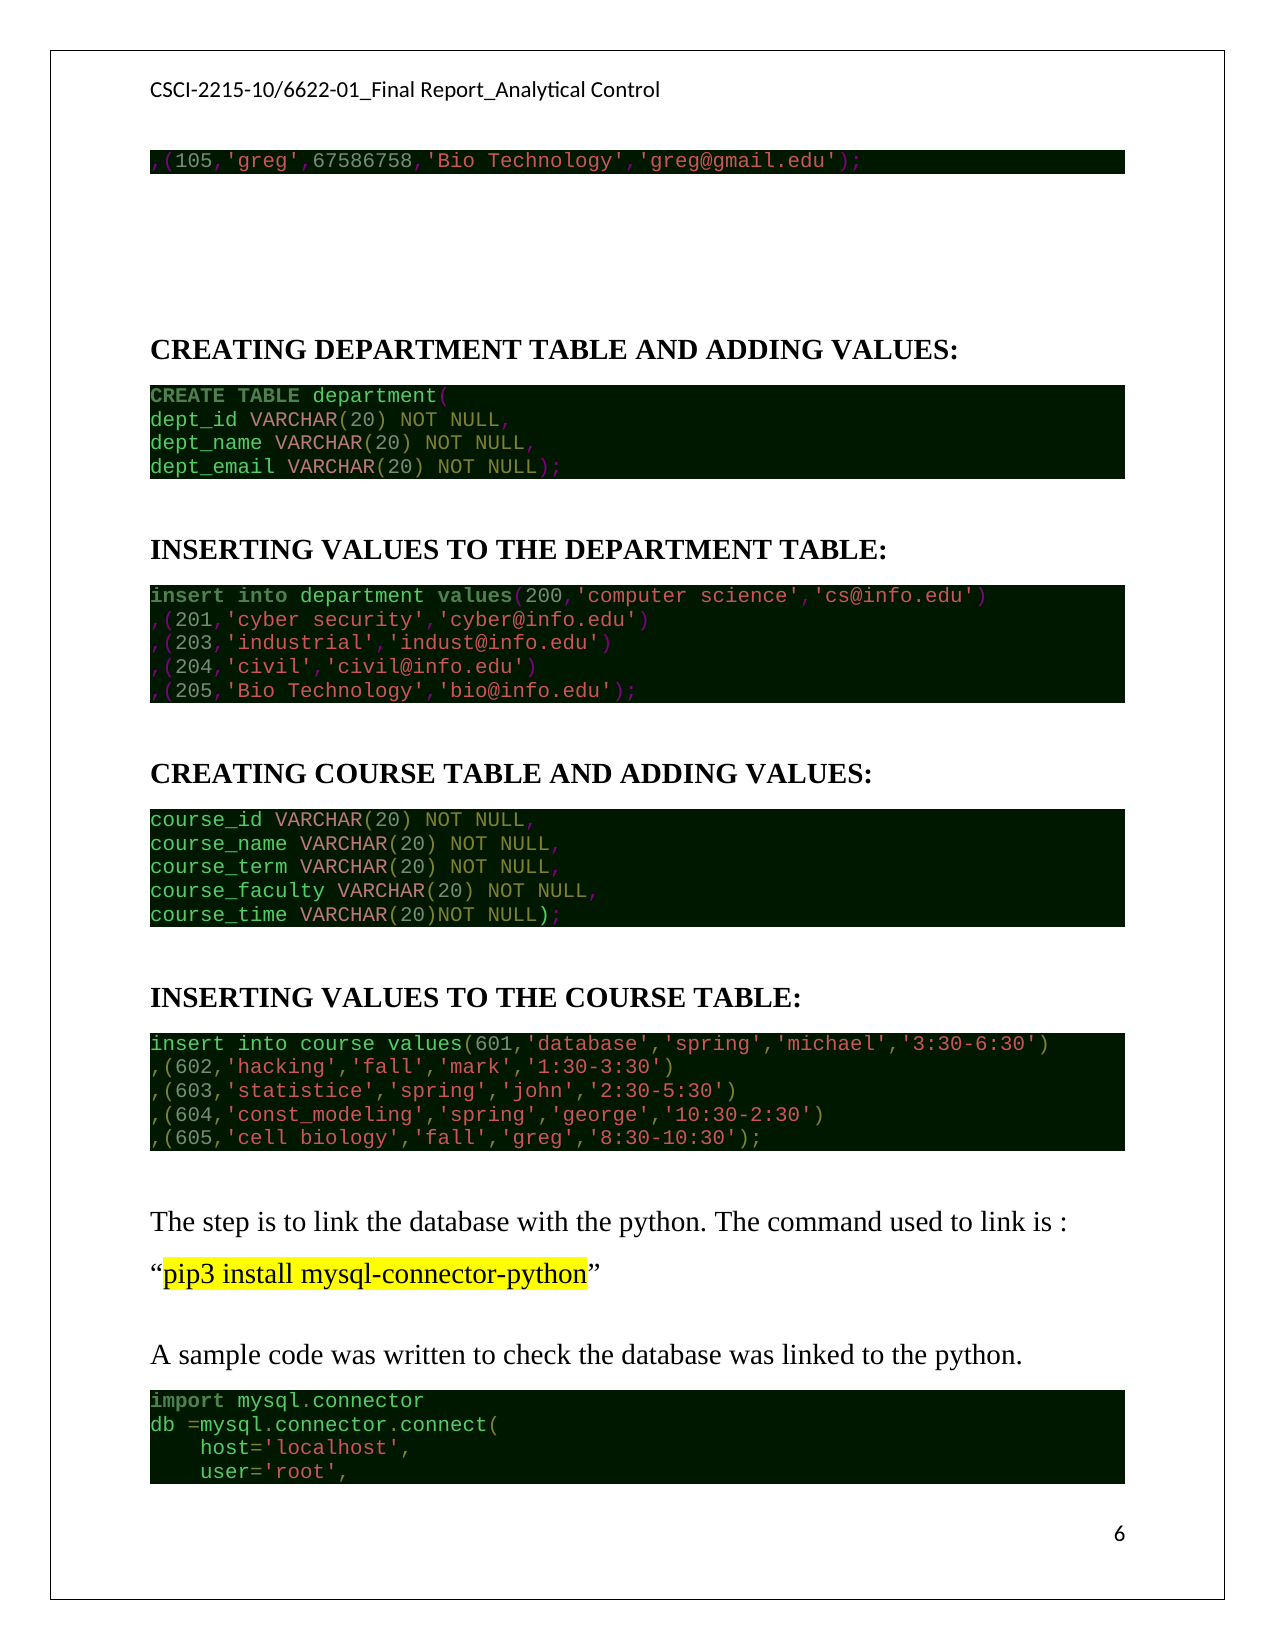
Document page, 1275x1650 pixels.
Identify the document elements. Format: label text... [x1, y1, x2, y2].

text ,(605,'cell biology','fall','greg','8:30-10:30'); [150, 1127, 1125, 1151]
text ,(204,'civil','civil@info.edu') [150, 656, 1125, 680]
text A sample code was written to check the database was linked to the python. [150, 1337, 1125, 1371]
text CREATING DEPARTMENT TABLE AND ADDING VALUES: [150, 332, 1125, 366]
text course_faculty VARCHAR(20) NOT NULL, [150, 880, 1125, 903]
text ,(604,'const_modeling','spring','george','10:30-2:30') [150, 1104, 1125, 1127]
text course_time VARCHAR(20)NOT NULL); [150, 903, 1125, 927]
text INSERTING VALUES TO THE DEPARTMENT TABLE: [150, 532, 1125, 566]
text “pip3 install mysql-connector-python” [587, 1257, 1125, 1290]
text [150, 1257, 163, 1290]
text dept_email VARCHAR(20) NOT NULL); [150, 456, 1125, 479]
text course_term VARCHAR(20) NOT NULL, [150, 856, 1125, 880]
text ,(205,'Bio Technology','bio@info.edu'); [150, 680, 1125, 703]
text ,(602,'hacking','fall','mark','1:30-3:30') [150, 1056, 1125, 1080]
text host='localhost', [150, 1437, 1125, 1461]
text insert into department values(200,'computer science','cs@info.edu') [150, 585, 1125, 609]
text ,(203,'industrial','indust@info.edu') [150, 632, 1125, 656]
text import mysql.connector [150, 1390, 1125, 1413]
text The step is to link the database with the python. The command used to link is : [150, 1204, 1125, 1237]
text course_name VARCHAR(20) NOT NULL, [150, 833, 1125, 856]
text dept_id VARCHAR(20) NOT NULL, [150, 408, 1125, 432]
text CREATE TABLE department( [150, 385, 1125, 408]
text dept_name VARCHAR(20) NOT NULL, [150, 432, 1125, 456]
text ,(105,'greg',67586758,'Bio Technology','greg@gmail.edu'); [150, 150, 1125, 174]
text db =mysql.connector.connect( [150, 1413, 1125, 1437]
text ,(201,'cyber security','cyber@info.edu') [150, 609, 1125, 632]
text ,(603,'statistice','spring','john','2:30-5:30') [150, 1080, 1125, 1104]
text course_id VARCHAR(20) NOT NULL, [150, 809, 1125, 833]
text CREATING COURSE TABLE AND ADDING VALUES: [150, 756, 1125, 790]
text insert into course values(601,'database','spring','michael','3:30-6:30') [150, 1033, 1125, 1056]
text INSERTING VALUES TO THE COURSE TABLE: [150, 980, 1125, 1013]
text user='root', [150, 1461, 1125, 1484]
